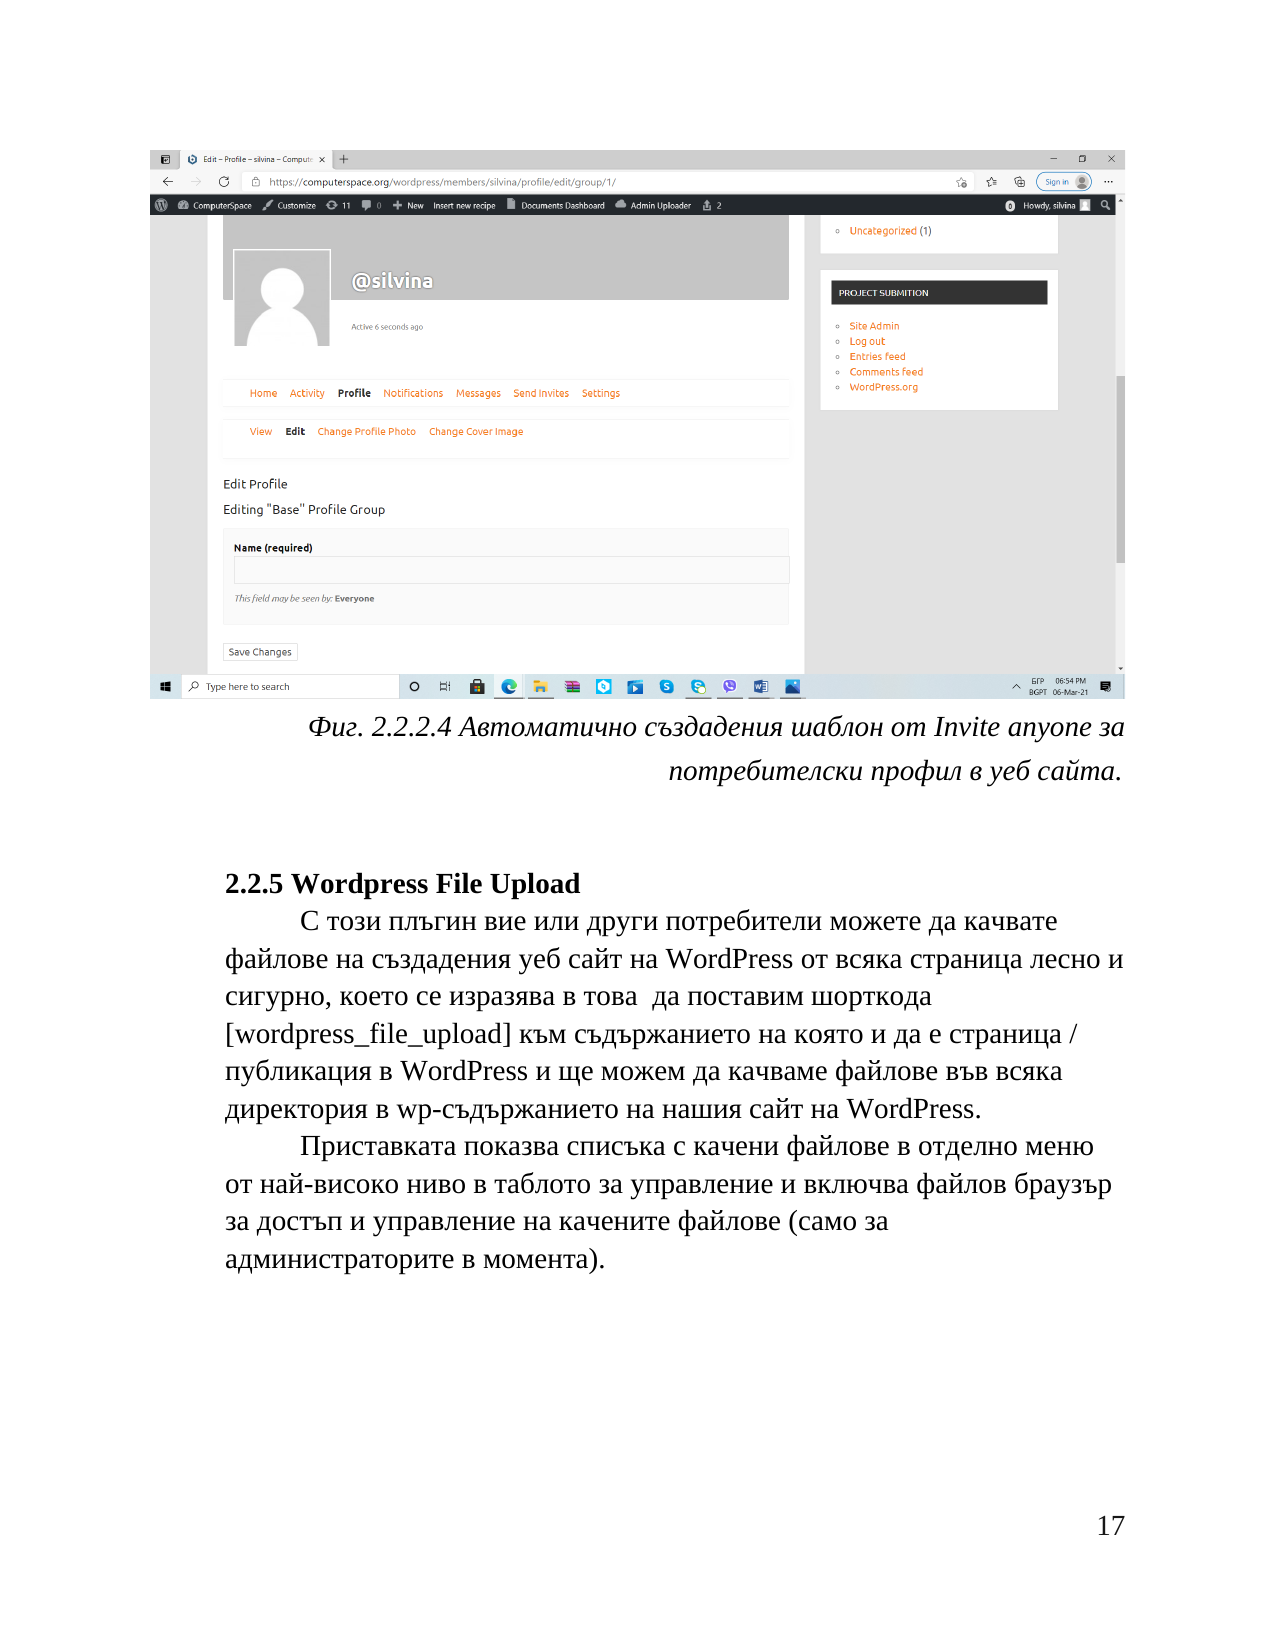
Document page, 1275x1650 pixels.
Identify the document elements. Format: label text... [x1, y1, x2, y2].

text Приставката показва списъка с качени файлове в отделно меню от най-високо ниво в таблото за управление и включва файлов браузър за достъп и управление на качените файлове (само за администраторите в момента). [225, 1124, 1125, 1274]
text Фиг. 2.2.2.4 Автоматично създадения шаблон от Invite anyone за потребителски профил в уеб сайта. [150, 699, 1125, 786]
text С този плъгин вие или други потребители можете да качвате файлове на създадения уеб сайт на WordPress от всяка страница лесно и сигурно, което се изразява в това да поставим шорткода [wordpress_file_upload] към съдържанието на която и да е страница / публикация в WordPress и ще можем да качваме файлове във всяка директория в wp-съдържанието на нашия сайт на WordPress. [225, 899, 1125, 1124]
picture [150, 150, 1125, 699]
text 2.2.5 Wordpress File Upload [150, 862, 1125, 899]
